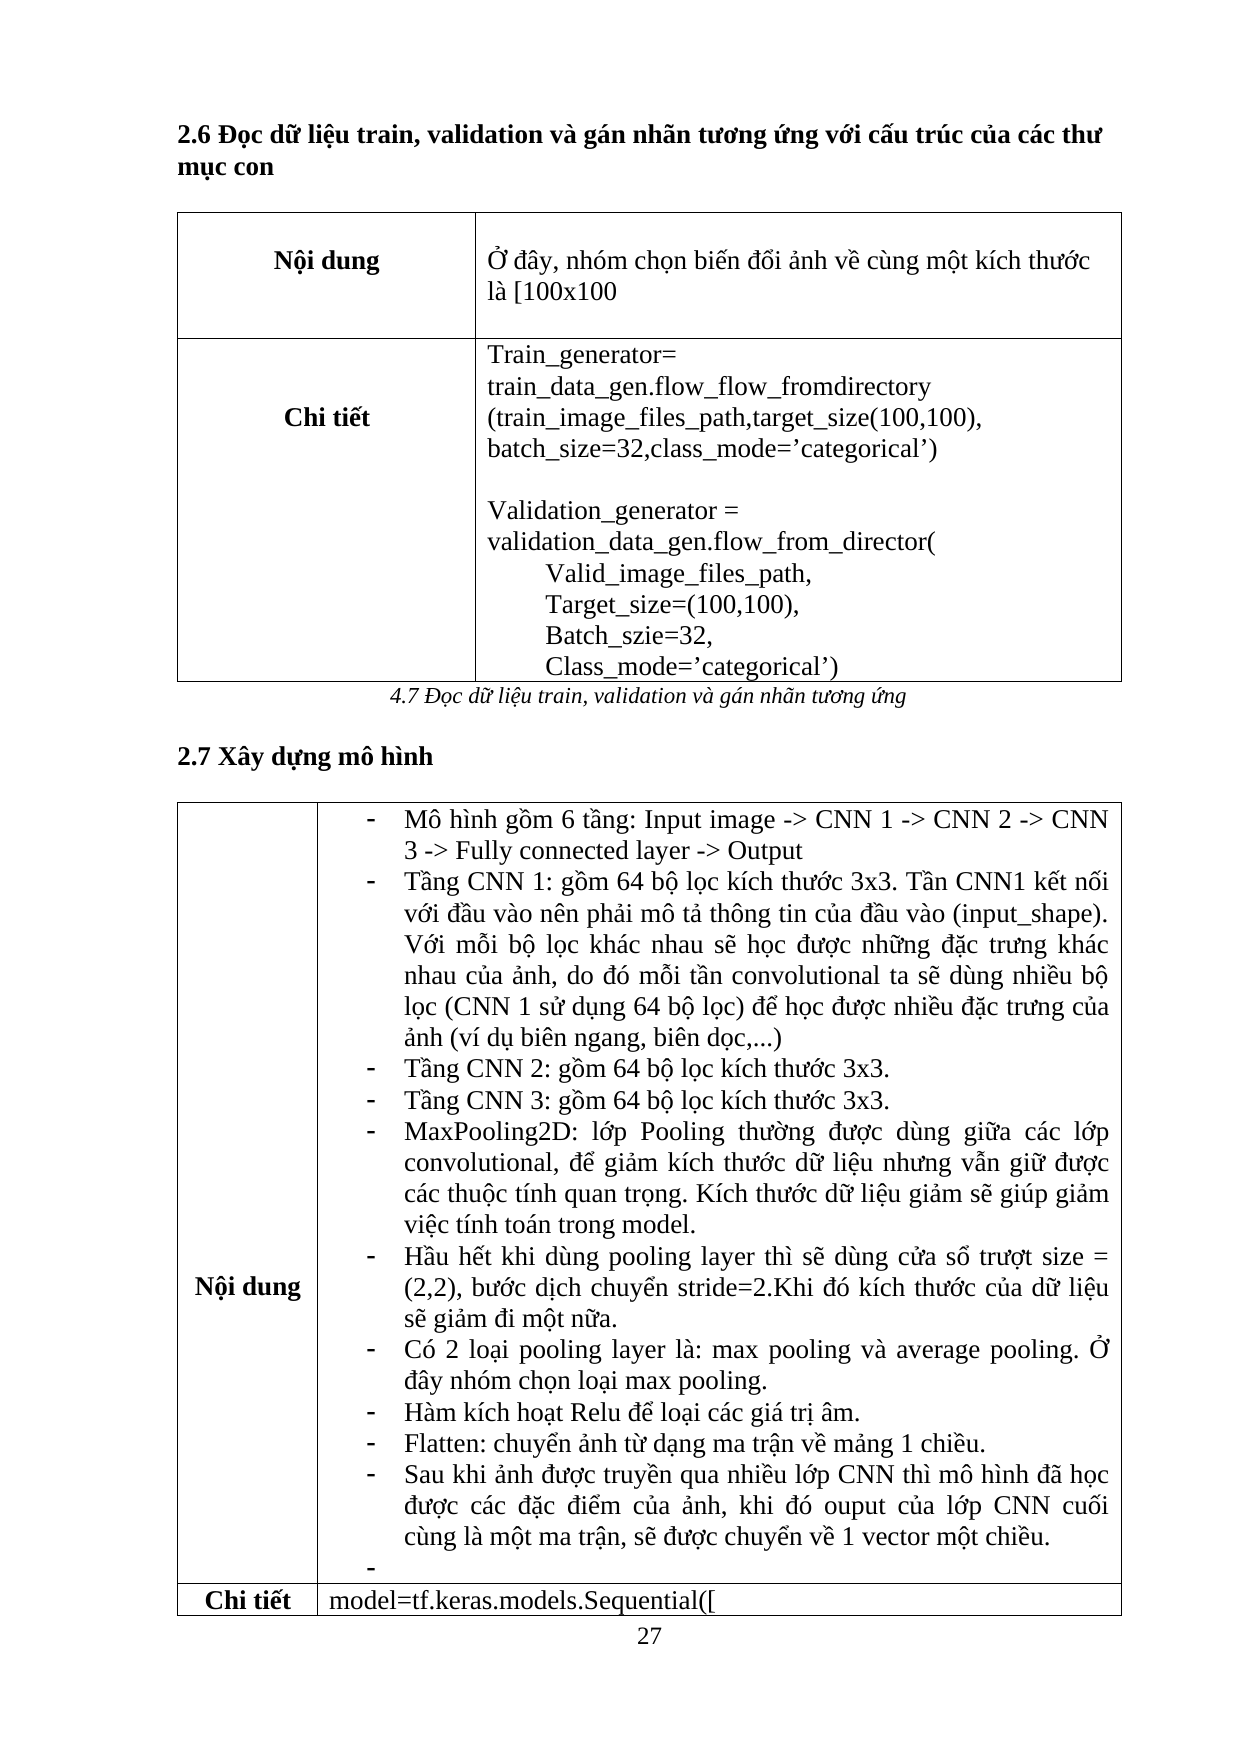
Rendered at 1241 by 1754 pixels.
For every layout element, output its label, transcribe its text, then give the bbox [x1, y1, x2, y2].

table_header Nội dung [178, 213, 475, 338]
text 2.6 Đọc dữ liệu train, validation và gán nhãn tương ứng với cấu trúc của các thư mục con [177, 118, 1122, 181]
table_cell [318, 1584, 1121, 1615]
table_cell Chi tiết [178, 339, 475, 681]
table_cell Train_generator= train_data_gen.flow_flow_fromdirectory (train_image_files_path,target_size(100,100), batch_size=32,class_mode=’categorical’) Validation_generator = validation_data_gen.flow_from_director( Valid_image_files_path, Target_size=(100,100), Batch_szie=32, Class_mode=’categorical’) [476, 339, 1121, 681]
table_header Nội dung [178, 803, 317, 1583]
table_cell Chi tiết [178, 1584, 317, 1615]
table_header Ở đây, nhóm chọn biến đổi ảnh về cùng một kích thước là [100x100 [476, 213, 1121, 338]
text 4.7 Đọc dữ liệu train, validation và gán nhãn tương ứng [177, 682, 1122, 709]
table_header Mô hình gồm 6 tầng: Input image -> CNN 1 -> CNN 2 -> CNN 3 -> Fully connected layer -> Output Tầng CNN 1: gồm 64 bộ lọc kích thước 3x3. Tần CNN1 kết nối với đầu vào nên phải mô tả thông tin của đầu vào (input_shape). Với mỗi bộ lọc khác nhau sẽ học được những đặc trưng khác nhau của ảnh, do đó mỗi tần convolutional ta sẽ dùng nhiều bộ lọc (CNN 1 sử dụng 64 bộ lọc) để học được nhiều đặc trưng của ảnh (ví dụ biên ngang, biên dọc,...) Tầng CNN 2: gồm 64 bộ lọc kích thước 3x3. Tầng CNN 3: gồm 64 bộ lọc kích thước 3x3. MaxPooling2D: lớp Pooling thường được dùng giữa các lớp convolutional, để giảm kích thước dữ liệu nhưng vẫn giữ được các thuộc tính quan trọng. Kích thước dữ liệu giảm sẽ giúp giảm việc tính toán trong model. Hầu hết khi dùng pooling layer thì sẽ dùng cửa sổ trượt size = (2,2), bước dịch chuyển stride=2.Khi đó kích thước của dữ liệu sẽ giảm đi một nữa. Có 2 loại pooling layer là: max pooling và average pooling. Ở đây nhóm chọn loại max pooling. Hàm kích hoạt Relu để loại các giá trị âm. Flatten: chuyển ảnh từ dạng ma trận về mảng 1 chiều. Sau khi ảnh được truyền qua nhiều lớp CNN thì mô hình đã học được các đặc điểm của ảnh, khi đó ouput của lớp CNN cuối cùng là một ma trận, sẽ được chuyển về 1 vector một chiều. [318, 803, 1121, 1583]
text 2.7 Xây dựng mô hình [177, 740, 1122, 771]
